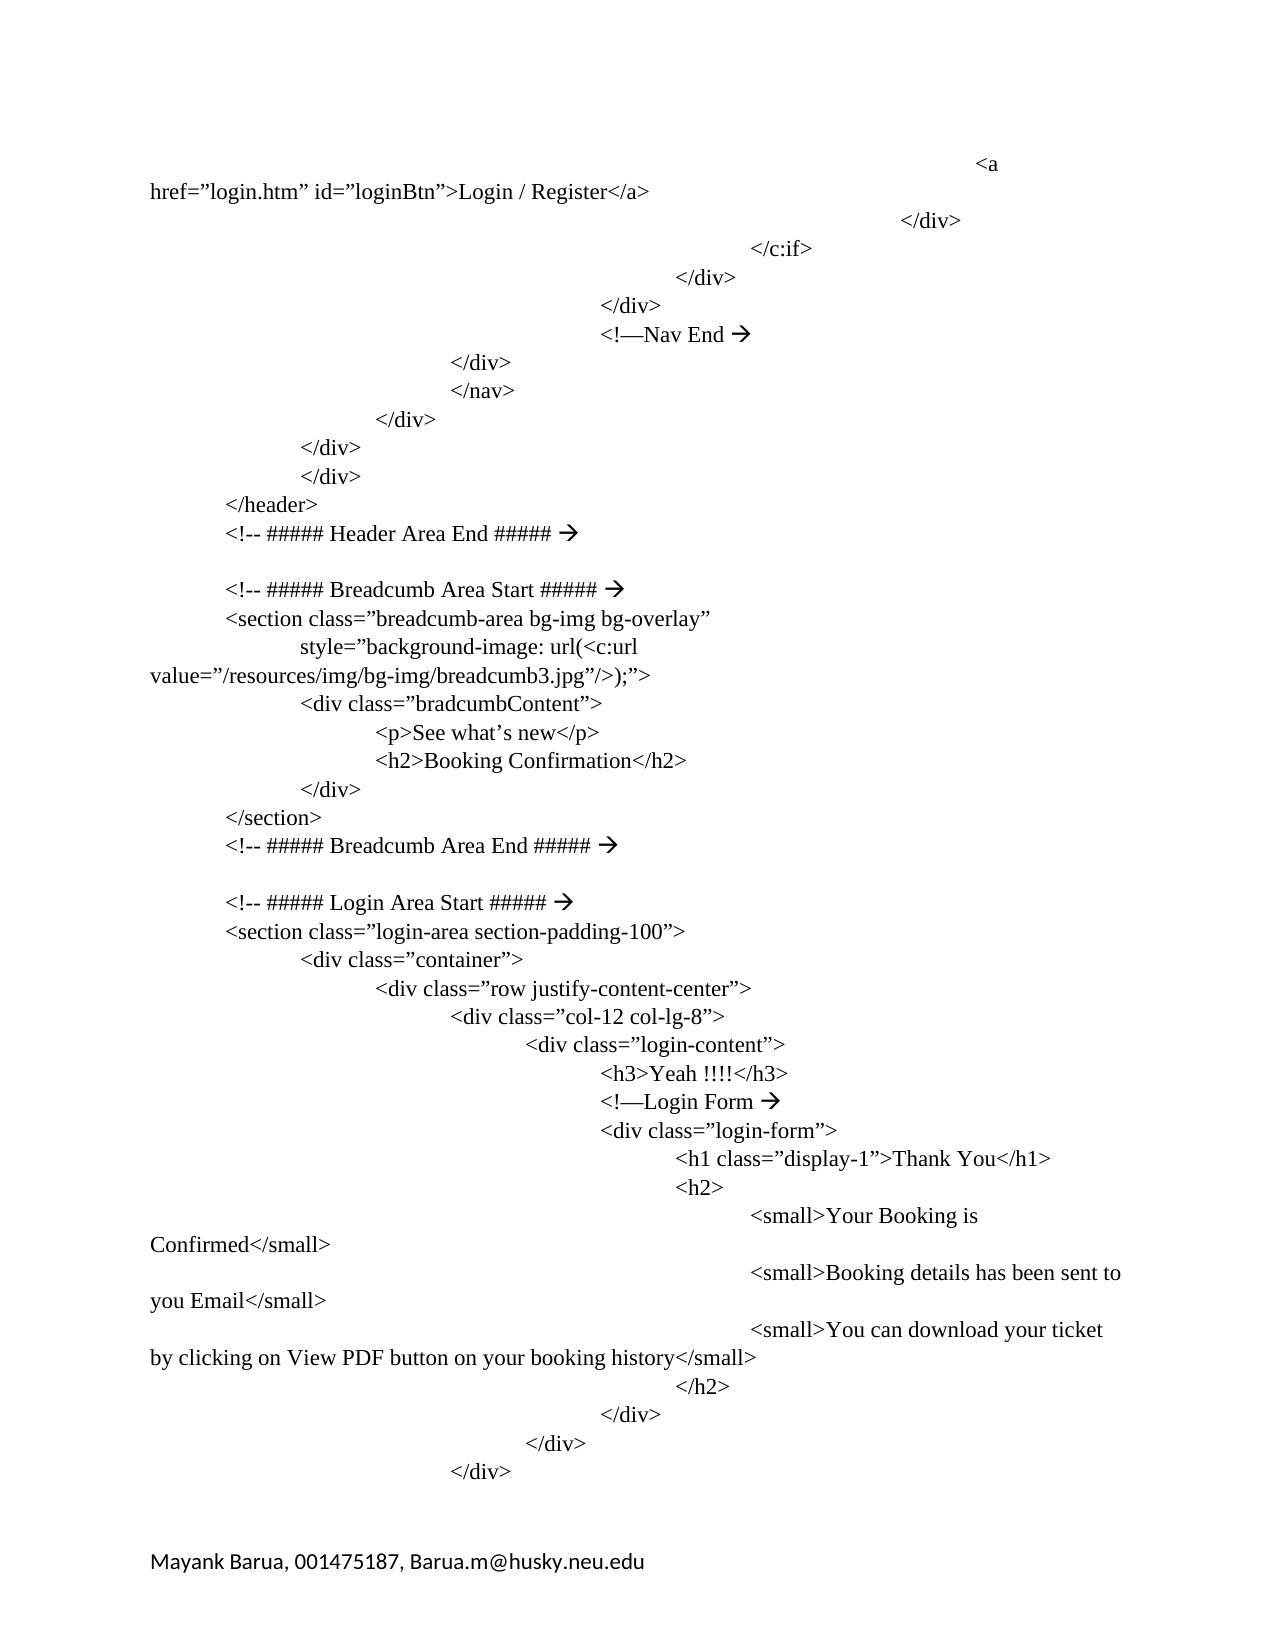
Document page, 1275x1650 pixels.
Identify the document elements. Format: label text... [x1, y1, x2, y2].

text </div> [150, 349, 1125, 375]
text <!-- ##### Breadcumb Area Start ##### [150, 577, 1125, 603]
text </h2> [150, 1373, 1125, 1399]
text </c:if> [150, 235, 1125, 262]
text <div class=”col-12 col-lg-8”> [150, 1003, 1125, 1029]
text <a href=”login.htm” id=”loginBtn”>Login / Register</a> [150, 150, 1125, 205]
text <div class=”row justify-content-center”> [150, 975, 1125, 1001]
text </section> [150, 804, 1125, 830]
text style=”background-image: url(<c:url value=”/resources/img/bg-img/breadcumb3.jpg”/>);”> [150, 633, 1125, 688]
text <div class=”bradcumbContent”> [150, 690, 1125, 717]
text <div class=”login-form”> [150, 1117, 1125, 1143]
text <small>Booking details has been sent to you Email</small> [150, 1259, 1125, 1314]
text </div> [150, 1458, 1125, 1484]
text <!-- ##### Breadcumb Area End ##### [150, 832, 1125, 859]
text <!-- ##### Header Area End ##### [150, 520, 1125, 546]
text </div> [150, 776, 1125, 802]
text <section class=”login-area section-padding-100”> [150, 918, 1125, 944]
text <!-- ##### Login Area Start ##### [150, 889, 1125, 916]
text <p>See what’s new</p> [150, 719, 1125, 745]
text <h2> [150, 1174, 1125, 1200]
text </div> [150, 264, 1125, 290]
text </div> [150, 463, 1125, 489]
text </div> [150, 1430, 1125, 1456]
text <small>You can download your ticket by clicking on View PDF button on your booking history</small> [150, 1316, 1125, 1371]
text </nav> [150, 377, 1125, 404]
text </div> [150, 406, 1125, 432]
text <!—Nav End [150, 321, 1125, 347]
text </div> [150, 292, 1125, 318]
text </div> [150, 434, 1125, 461]
text <section class=”breadcumb-area bg-img bg-overlay” [150, 605, 1125, 631]
text <h1 class=”display-1”>Thank You</h1> [150, 1145, 1125, 1172]
text <h3>Yeah !!!!</h3> [150, 1060, 1125, 1086]
text </header> [150, 491, 1125, 518]
text <!—Login Form [150, 1088, 1125, 1115]
text <div class=”login-content”> [150, 1032, 1125, 1058]
text <small>Your Booking is Confirmed</small> [150, 1202, 1125, 1257]
text <div class=”container”> [150, 946, 1125, 973]
text </div> [150, 207, 1125, 233]
text <h2>Booking Confirmation</h2> [150, 747, 1125, 773]
text </div> [150, 1401, 1125, 1428]
